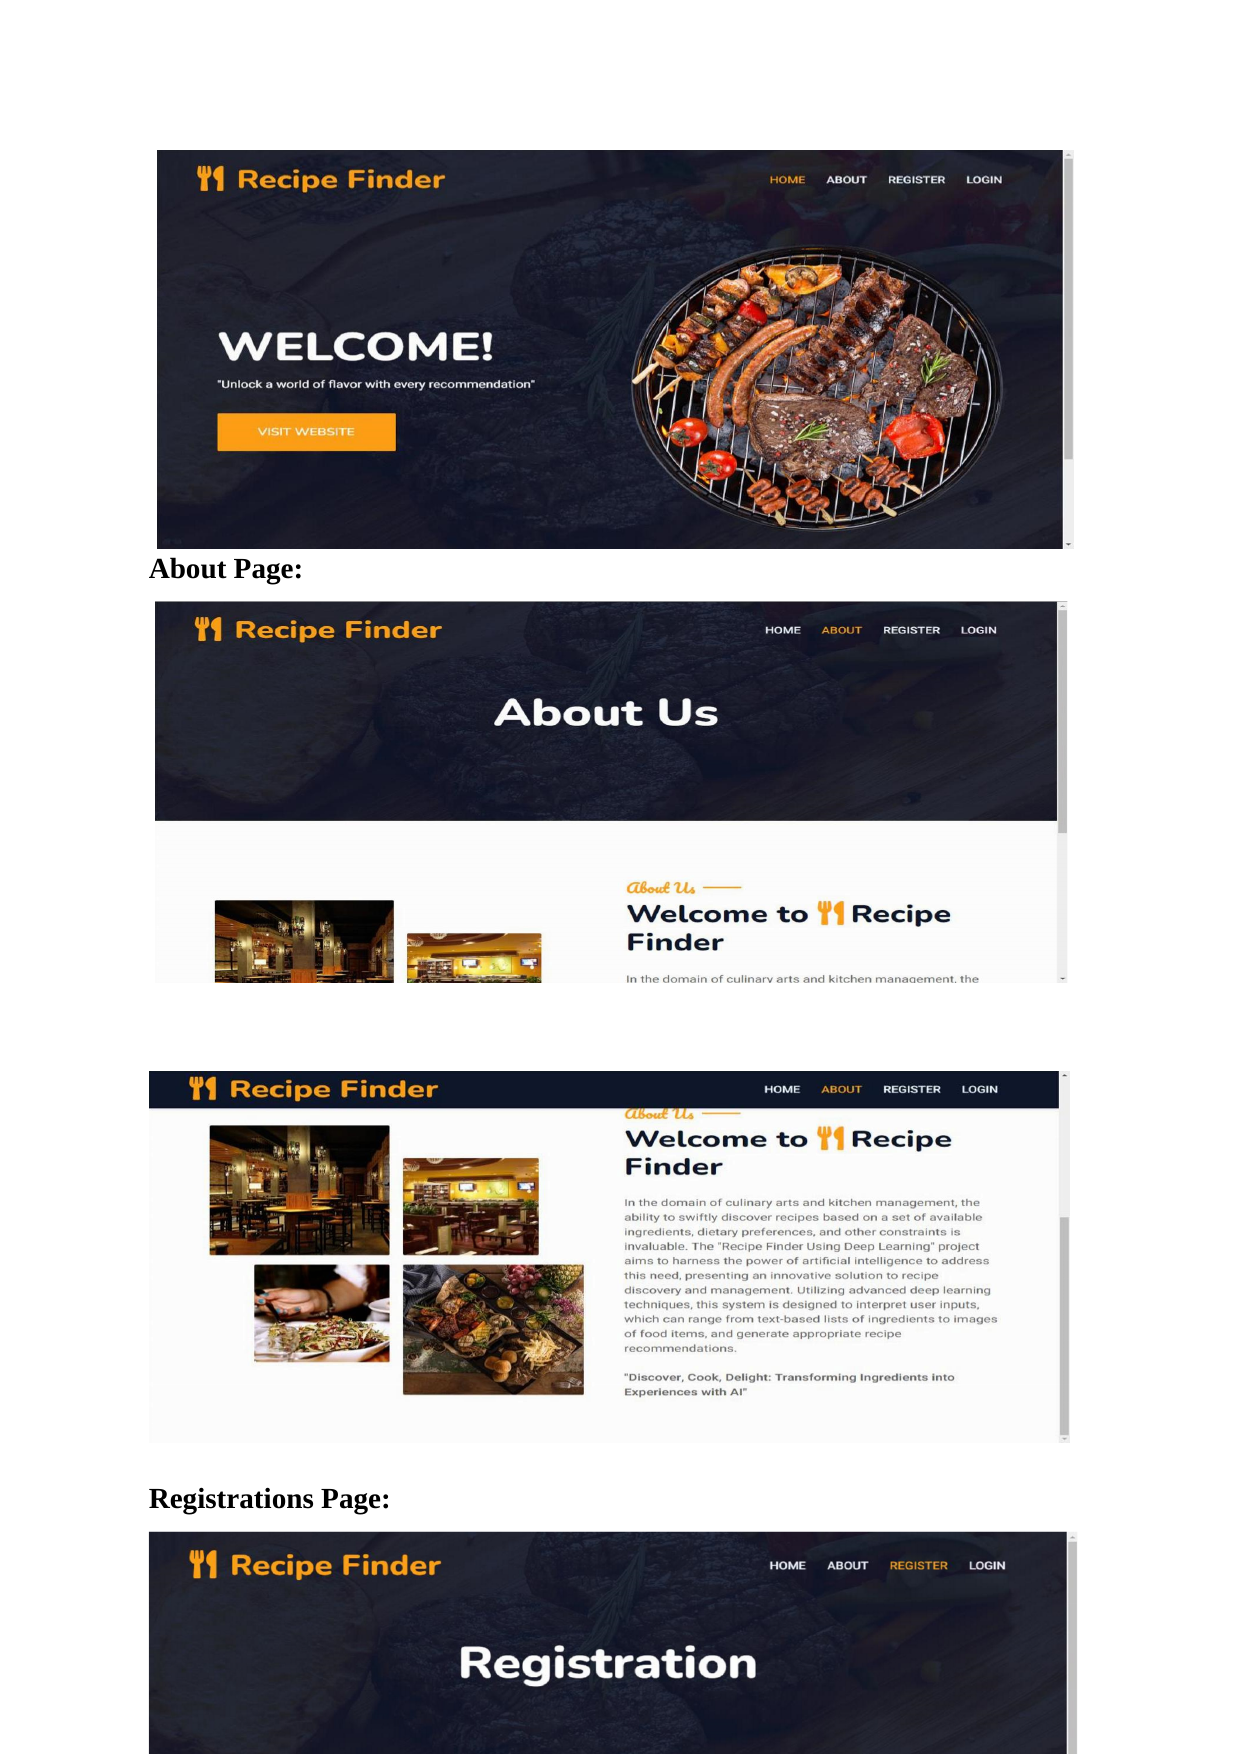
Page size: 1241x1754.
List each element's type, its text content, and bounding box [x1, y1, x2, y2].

text About Page: [148, 551, 1101, 584]
picture [156, 149, 1074, 549]
picture [148, 1531, 1078, 1754]
picture [148, 1070, 1070, 1443]
picture [154, 601, 1068, 983]
text Registrations Page: [148, 1481, 1101, 1515]
